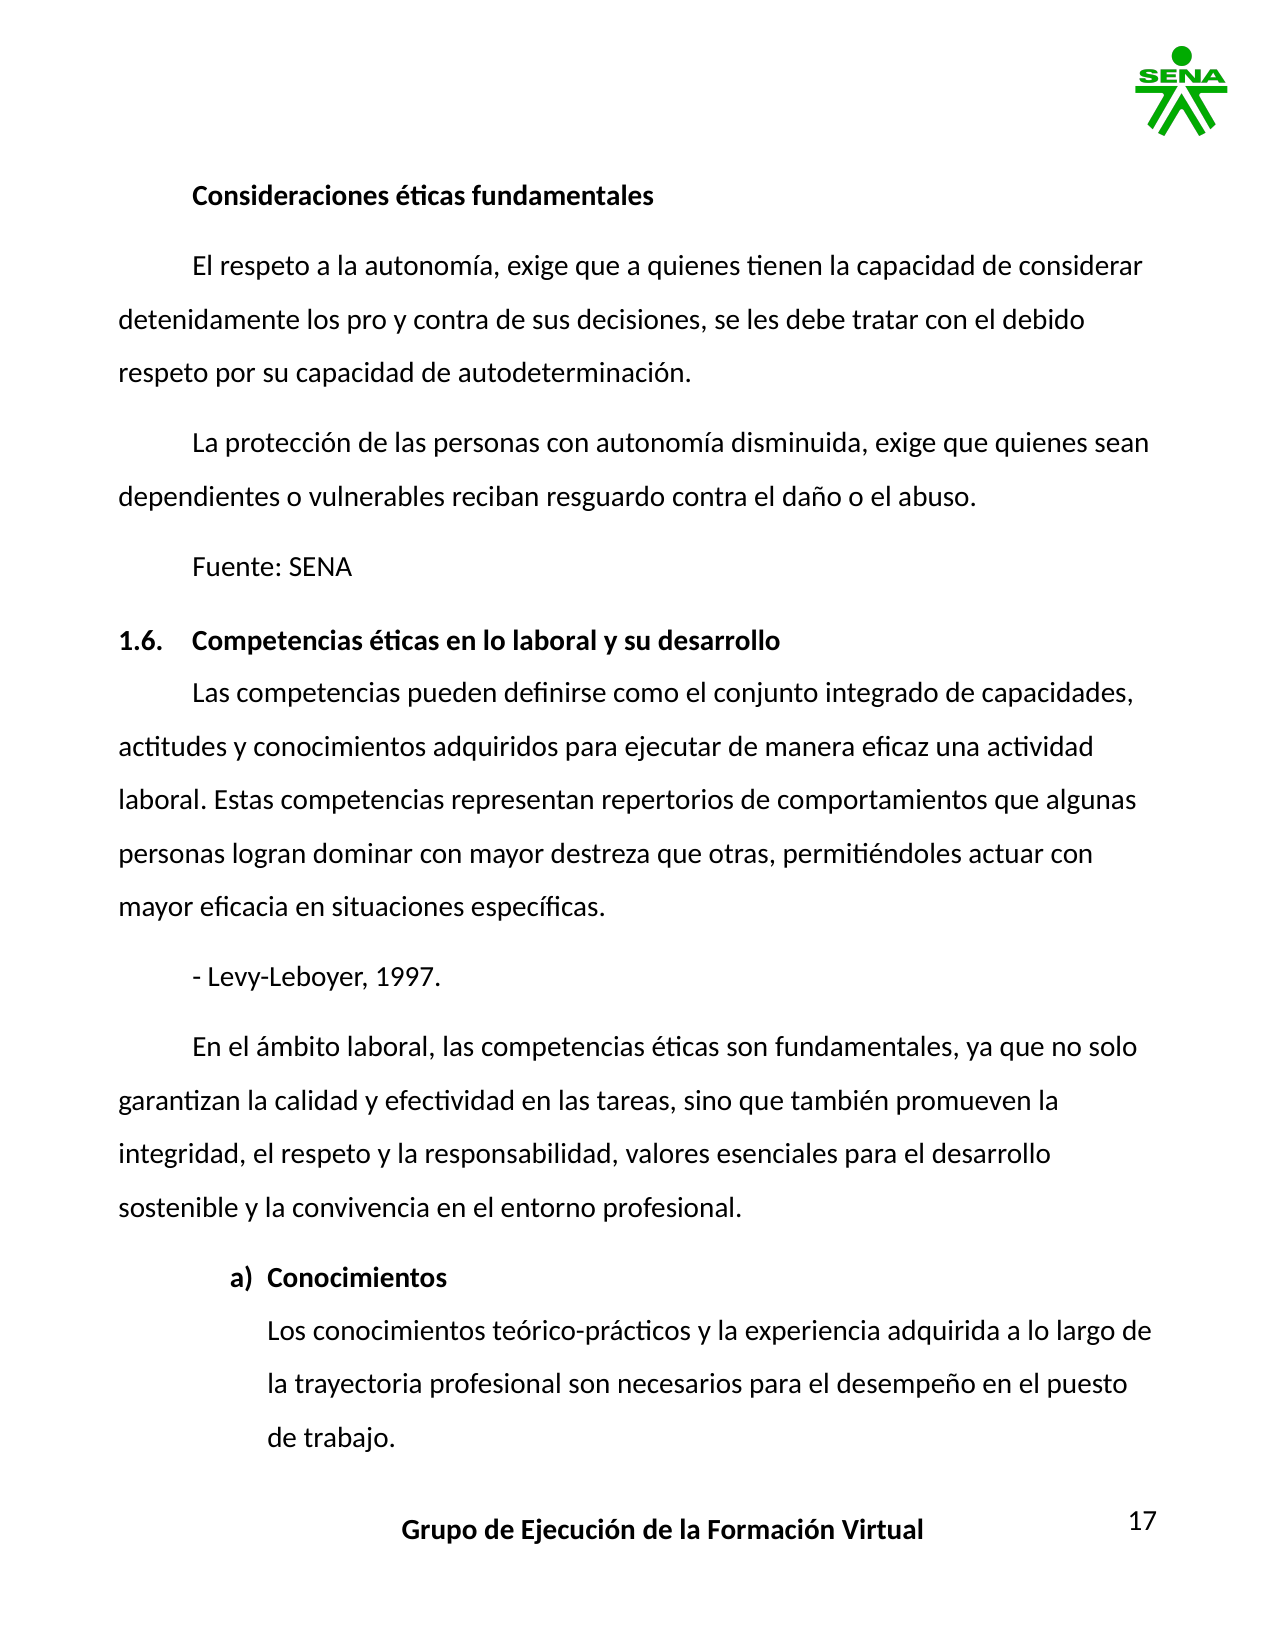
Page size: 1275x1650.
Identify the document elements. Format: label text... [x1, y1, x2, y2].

text Fuente: SENA [118, 548, 1157, 583]
list Los conocimientos teórico-prácticos y la experiencia adquirida a lo largo de la trayectoria profesional son necesarios para el desempeño en el puesto de trabajo. [267, 1312, 1157, 1455]
text La protección de las personas con autonomía disminuida, exige que quienes sean dependientes o vulnerables reciban resguardo contra el daño o el abuso. [118, 424, 1157, 513]
subtitle Competencias éticas en lo laboral y su desarrollo [118, 622, 1157, 658]
text Consideraciones éticas fundamentales [118, 177, 1157, 213]
picture [1135, 46, 1228, 136]
text En el ámbito laboral, las competencias éticas son fundamentales, ya que no solo garantizan la calidad y efectividad en las tareas, sino que también promueven la integridad, el respeto y la responsabilidad, valores esenciales para el desarrollo sostenible y la convivencia en el entorno profesional. [118, 1028, 1157, 1224]
text El respeto a la autonomía, exige que a quienes tienen la capacidad de considerar detenidamente los pro y contra de sus decisiones, se les debe tratar con el debido respeto por su capacidad de autodeterminación. [118, 247, 1157, 390]
text Las competencias pueden definirse como el conjunto integrado de capacidades, actitudes y conocimientos adquiridos para ejecutar de manera eficaz una actividad laboral. Estas competencias representan repertorios de comportamientos que algunas personas logran dominar con mayor destreza que otras, permitiéndoles actuar con mayor eficacia en situaciones específicas. [118, 674, 1157, 924]
list Conocimientos [229, 1259, 1157, 1294]
text - Levy-Leboyer, 1997. [118, 958, 1157, 994]
